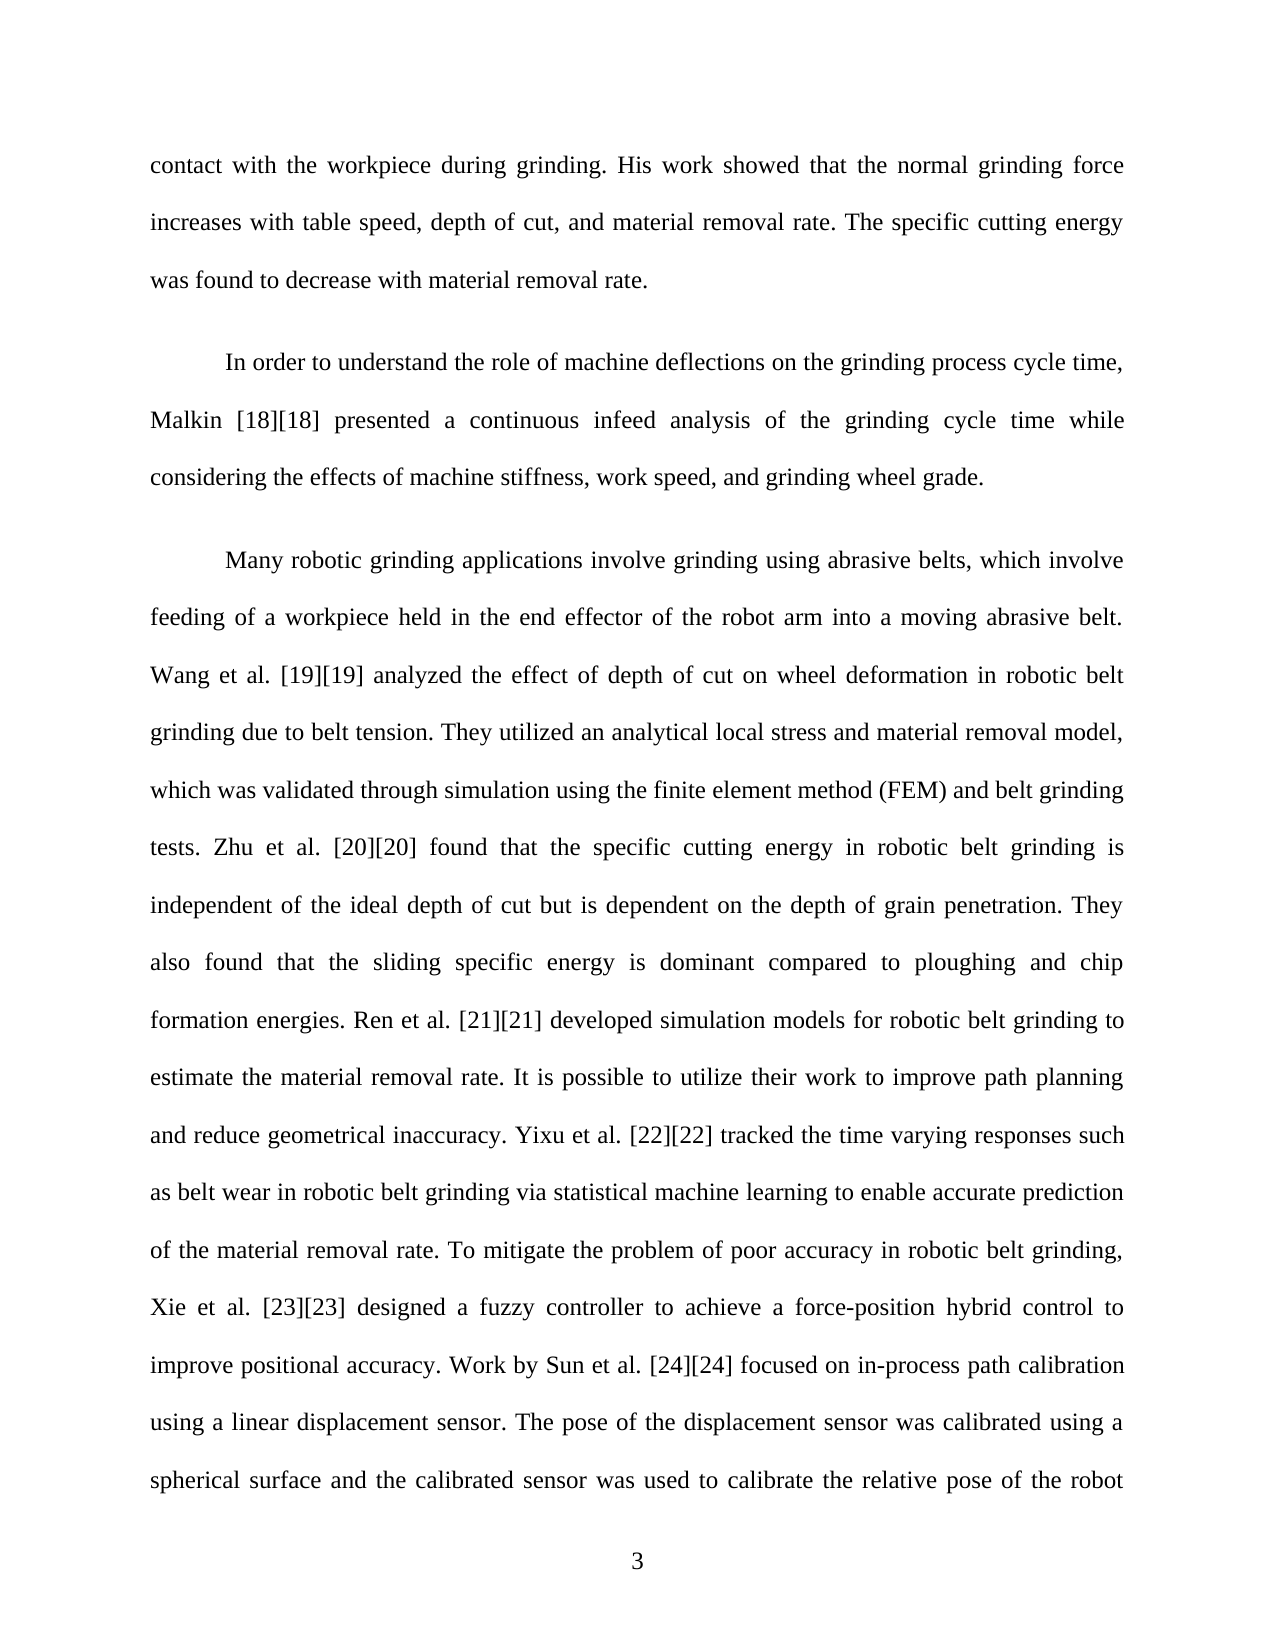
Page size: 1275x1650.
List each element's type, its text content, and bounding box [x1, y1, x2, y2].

text In order to understand the role of machine deflections on the grinding process cycle time, Malkin presented a continuous infeed analysis of the grinding cycle time while considering the effects of machine stiffness, work speed, and grinding wheel grade. [150, 347, 1125, 491]
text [150, 150, 1125, 294]
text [150, 545, 1125, 1494]
